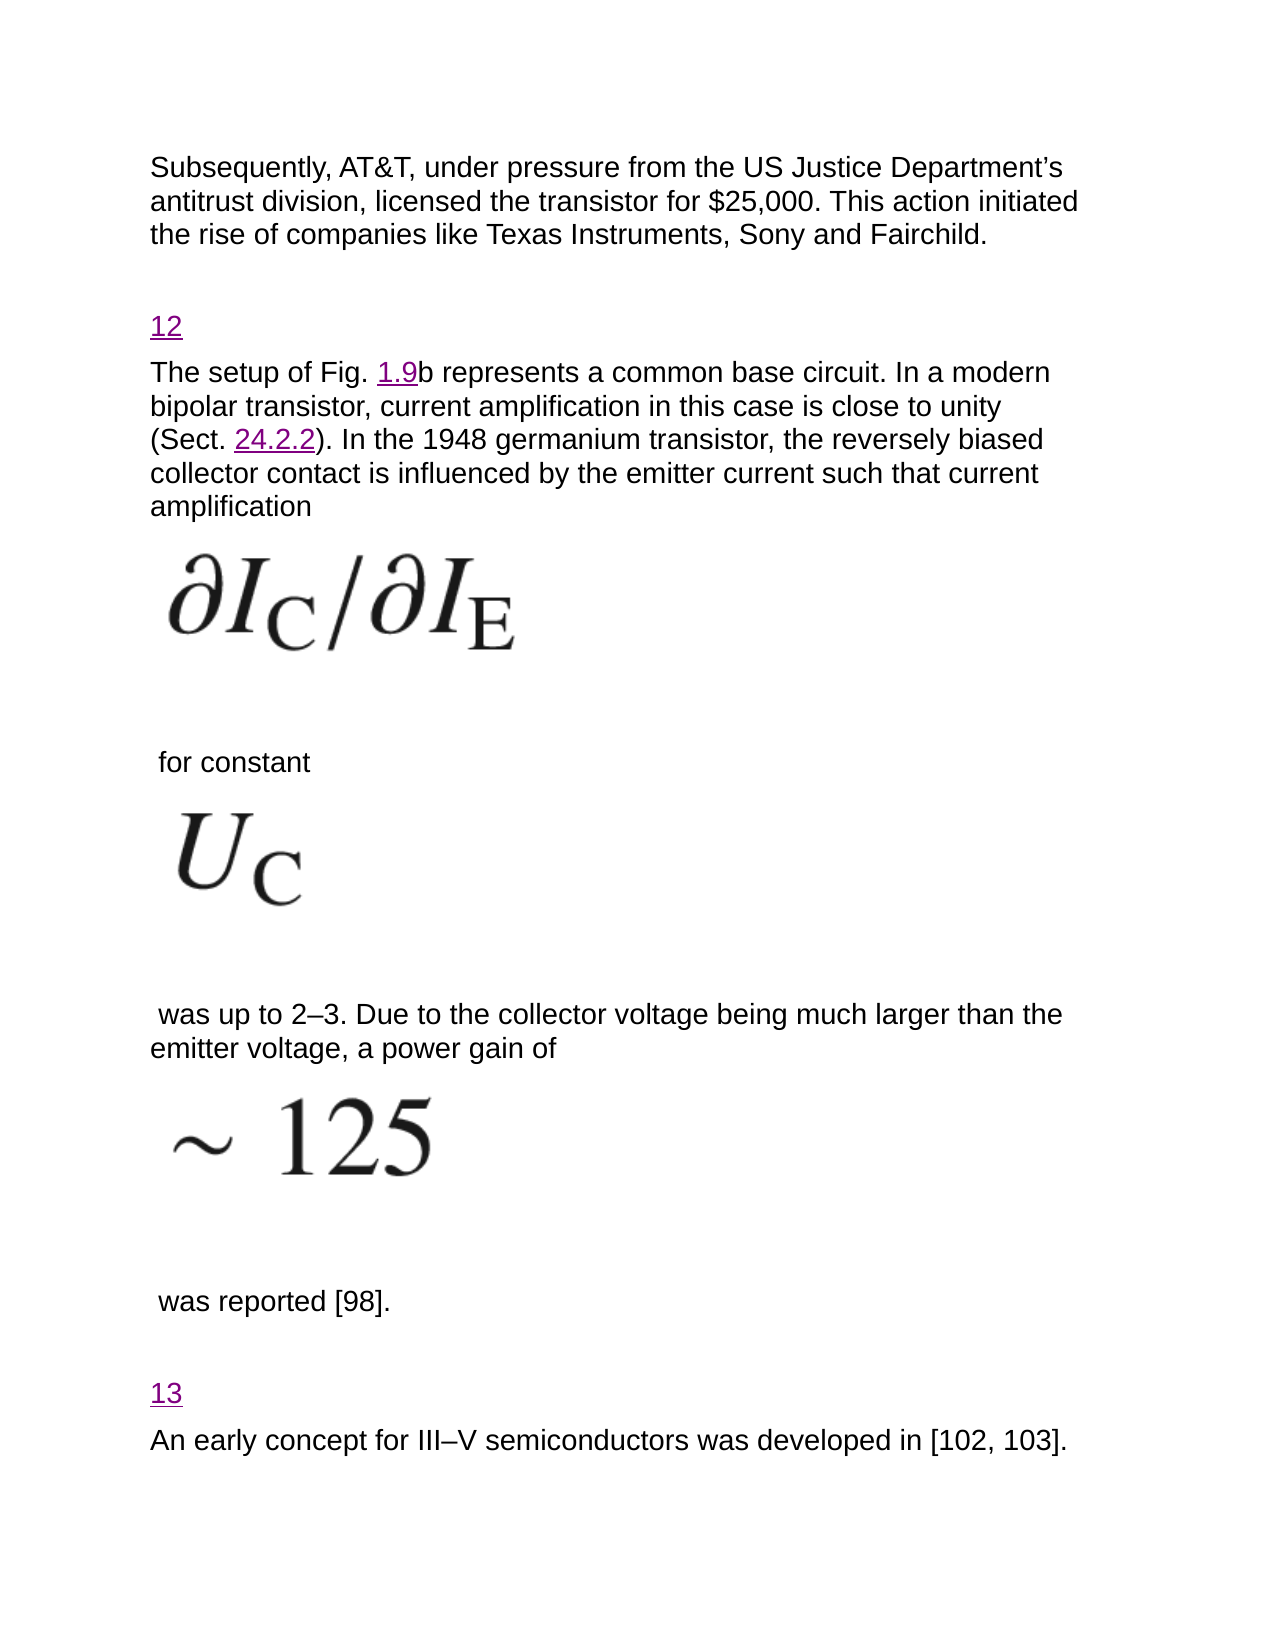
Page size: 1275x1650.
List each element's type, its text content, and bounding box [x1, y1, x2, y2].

text was up to 2–3. Due to the collector voltage being much larger than the emitter voltage, a power gain of [150, 997, 1125, 1064]
text 13 [150, 1377, 1125, 1410]
text The setup of Fig. 1.9b represents a common base circuit. In a modern bipolar transistor, current amplification in this case is close to unity (Sect. 24.​2.​2). In the 1948 germanium transistor, the reversely biased collector contact is influenced by the emitter current such that current amplification [150, 355, 1125, 523]
picture [150, 790, 314, 985]
picture [150, 1076, 446, 1272]
picture [150, 535, 525, 733]
text 12 [150, 309, 1125, 343]
text An early concept for III–V semiconductors was developed in [102, 103]. [150, 1423, 1125, 1456]
text Subsequently, AT&T, under pressure from the US Justice Department’s antitrust division, licensed the transistor for $25,000. This action initiated the rise of companies like Texas Instruments, Sony and Fairchild. [150, 150, 1125, 251]
text for constant [150, 745, 1125, 778]
text was reported [98]. [150, 1284, 1125, 1318]
